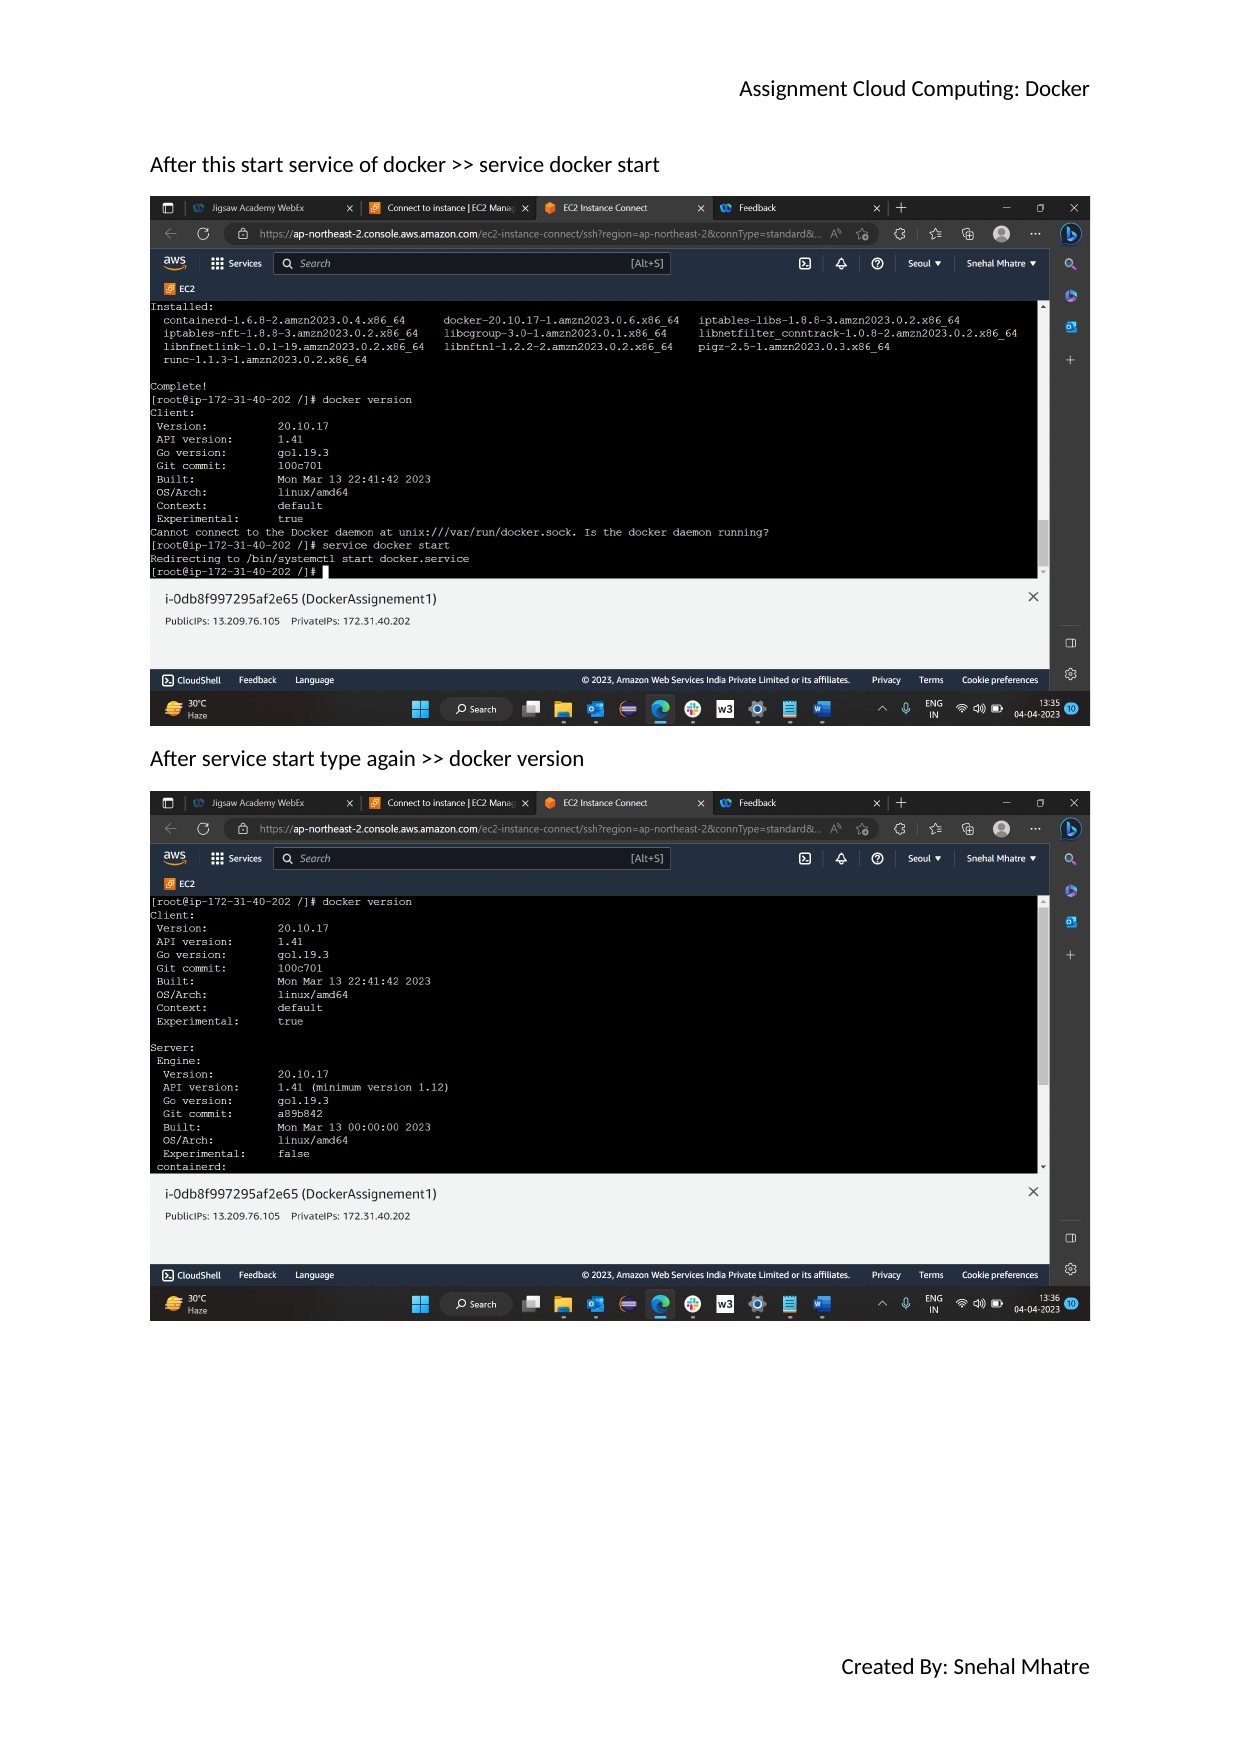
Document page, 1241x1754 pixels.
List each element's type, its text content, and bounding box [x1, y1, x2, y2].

picture [150, 196, 1091, 726]
text After service start type again >> docker version [150, 744, 1090, 773]
text After this start service of docker >> service docker start [150, 150, 1090, 178]
picture [150, 791, 1091, 1321]
